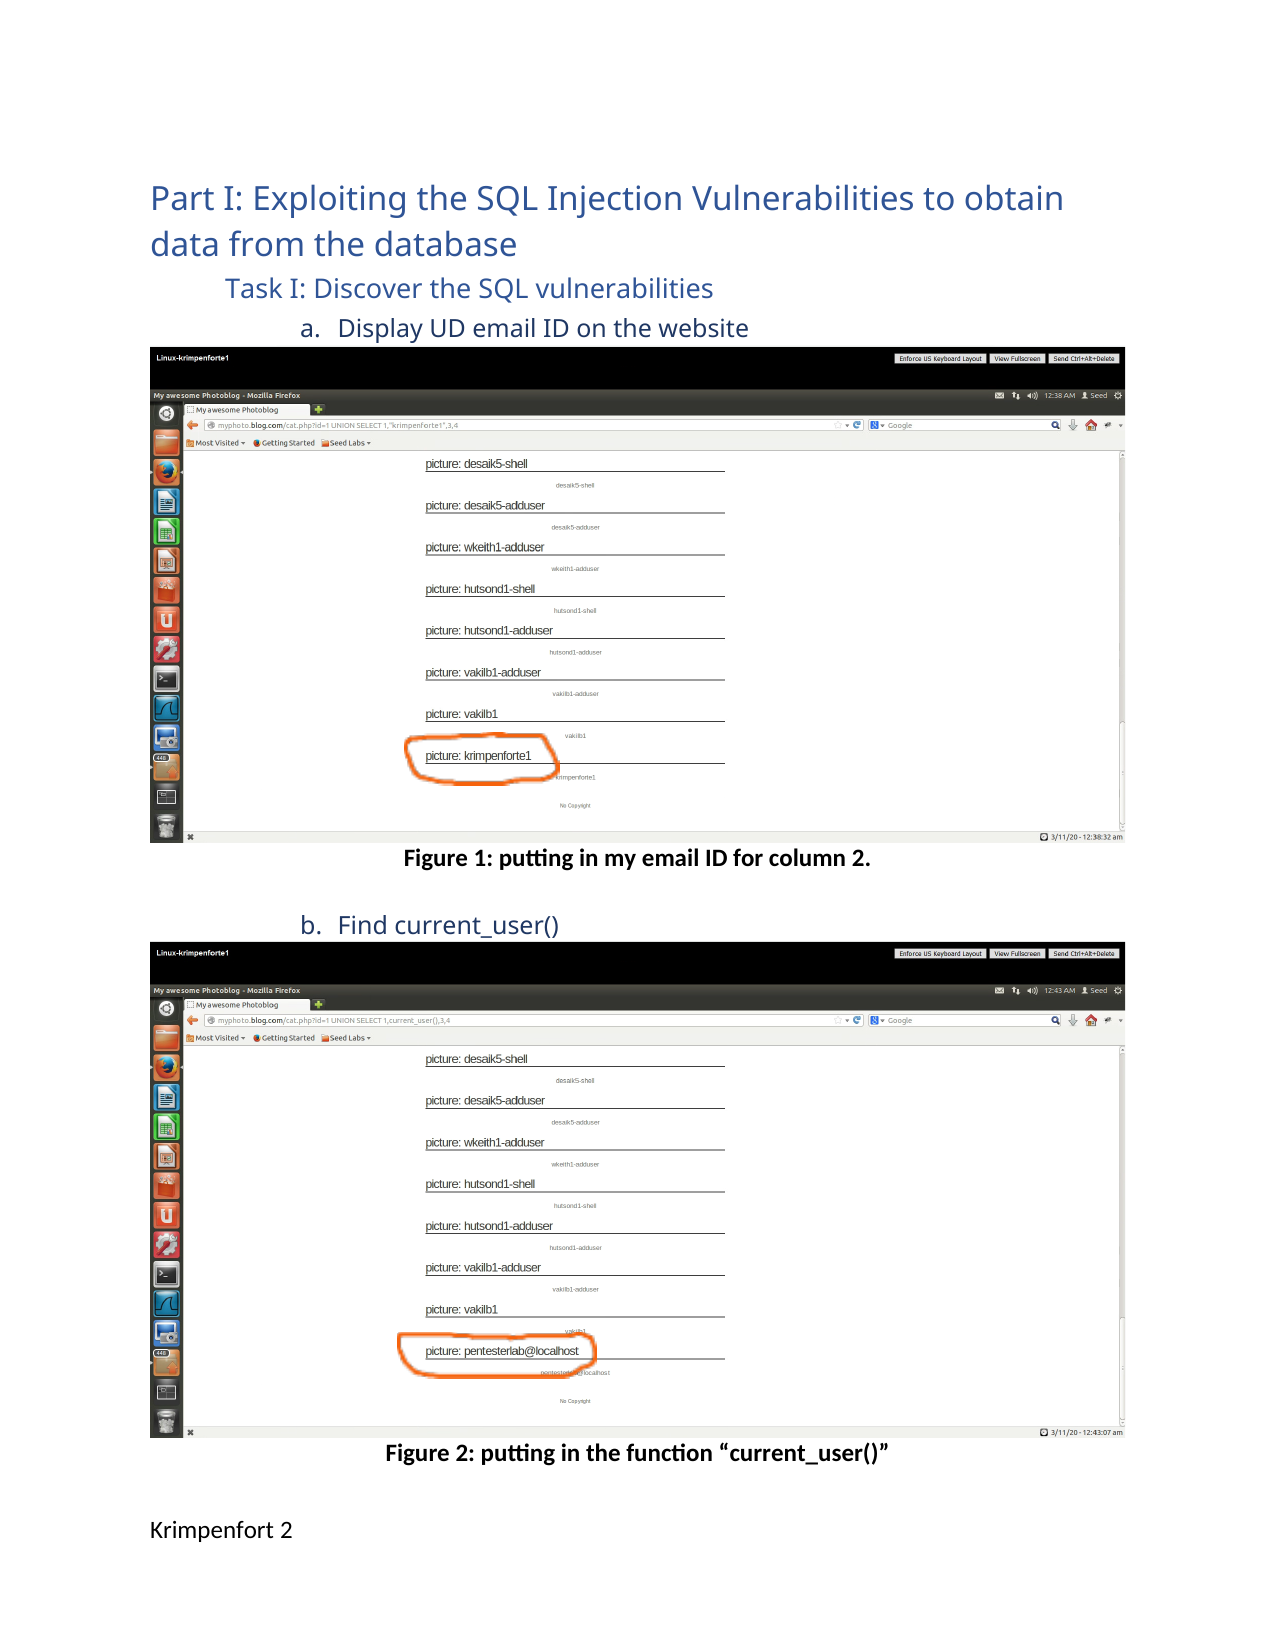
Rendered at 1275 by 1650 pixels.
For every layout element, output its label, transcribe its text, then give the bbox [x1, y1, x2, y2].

subtitle Find current_user() [300, 907, 1125, 941]
subtitle Display UD email ID on the website [300, 311, 1125, 345]
text Figure 1: putting in my email ID for column 2. [150, 843, 1125, 873]
text Figure 2: putting in the function “current_user()” [150, 1438, 1125, 1468]
subtitle Part I: Exploiting the SQL Injection Vulnerabilities to obtain data from the database [150, 175, 1125, 266]
subtitle Task I: Discover the SQL vulnerabilities [150, 270, 1125, 307]
picture [150, 941, 1125, 1438]
picture [150, 345, 1125, 843]
